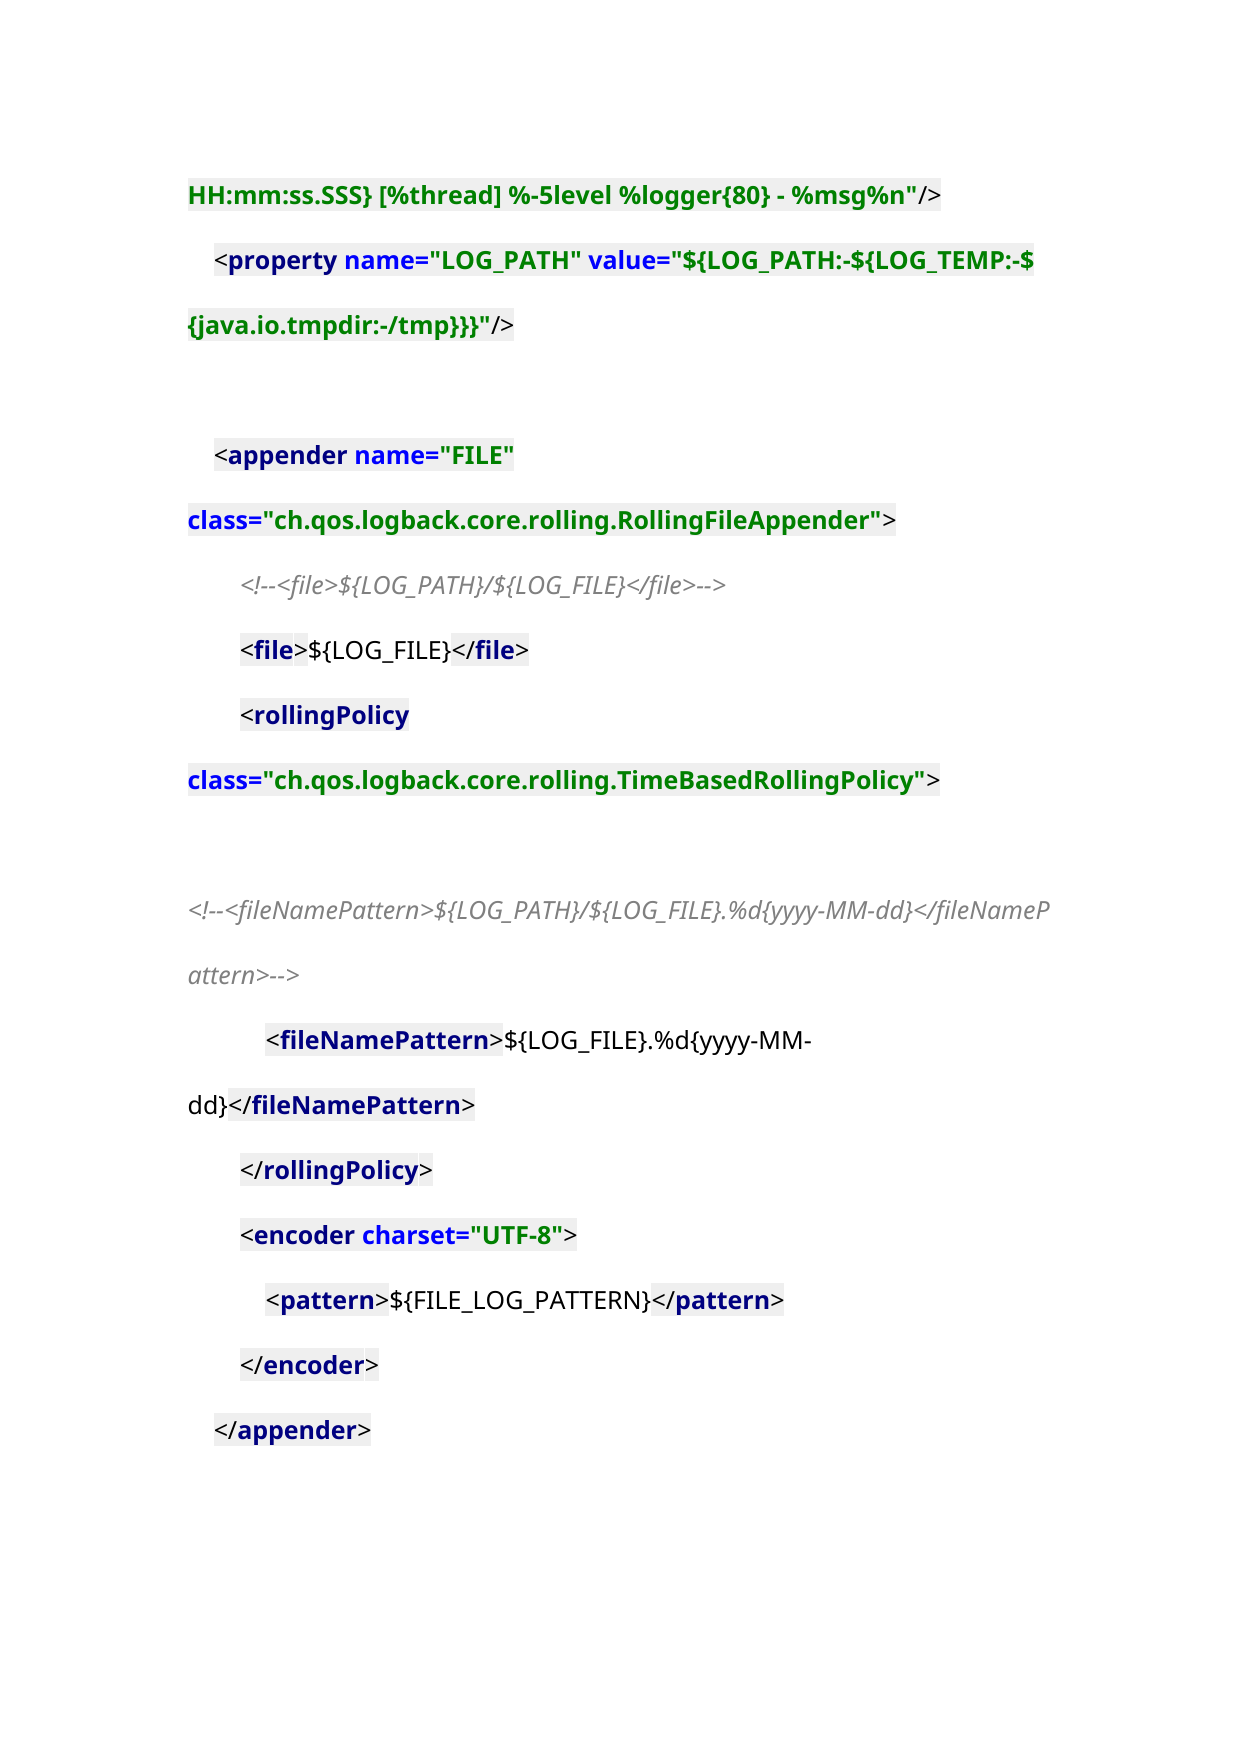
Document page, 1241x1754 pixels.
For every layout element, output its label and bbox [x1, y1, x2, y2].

text [187, 162, 1053, 1462]
